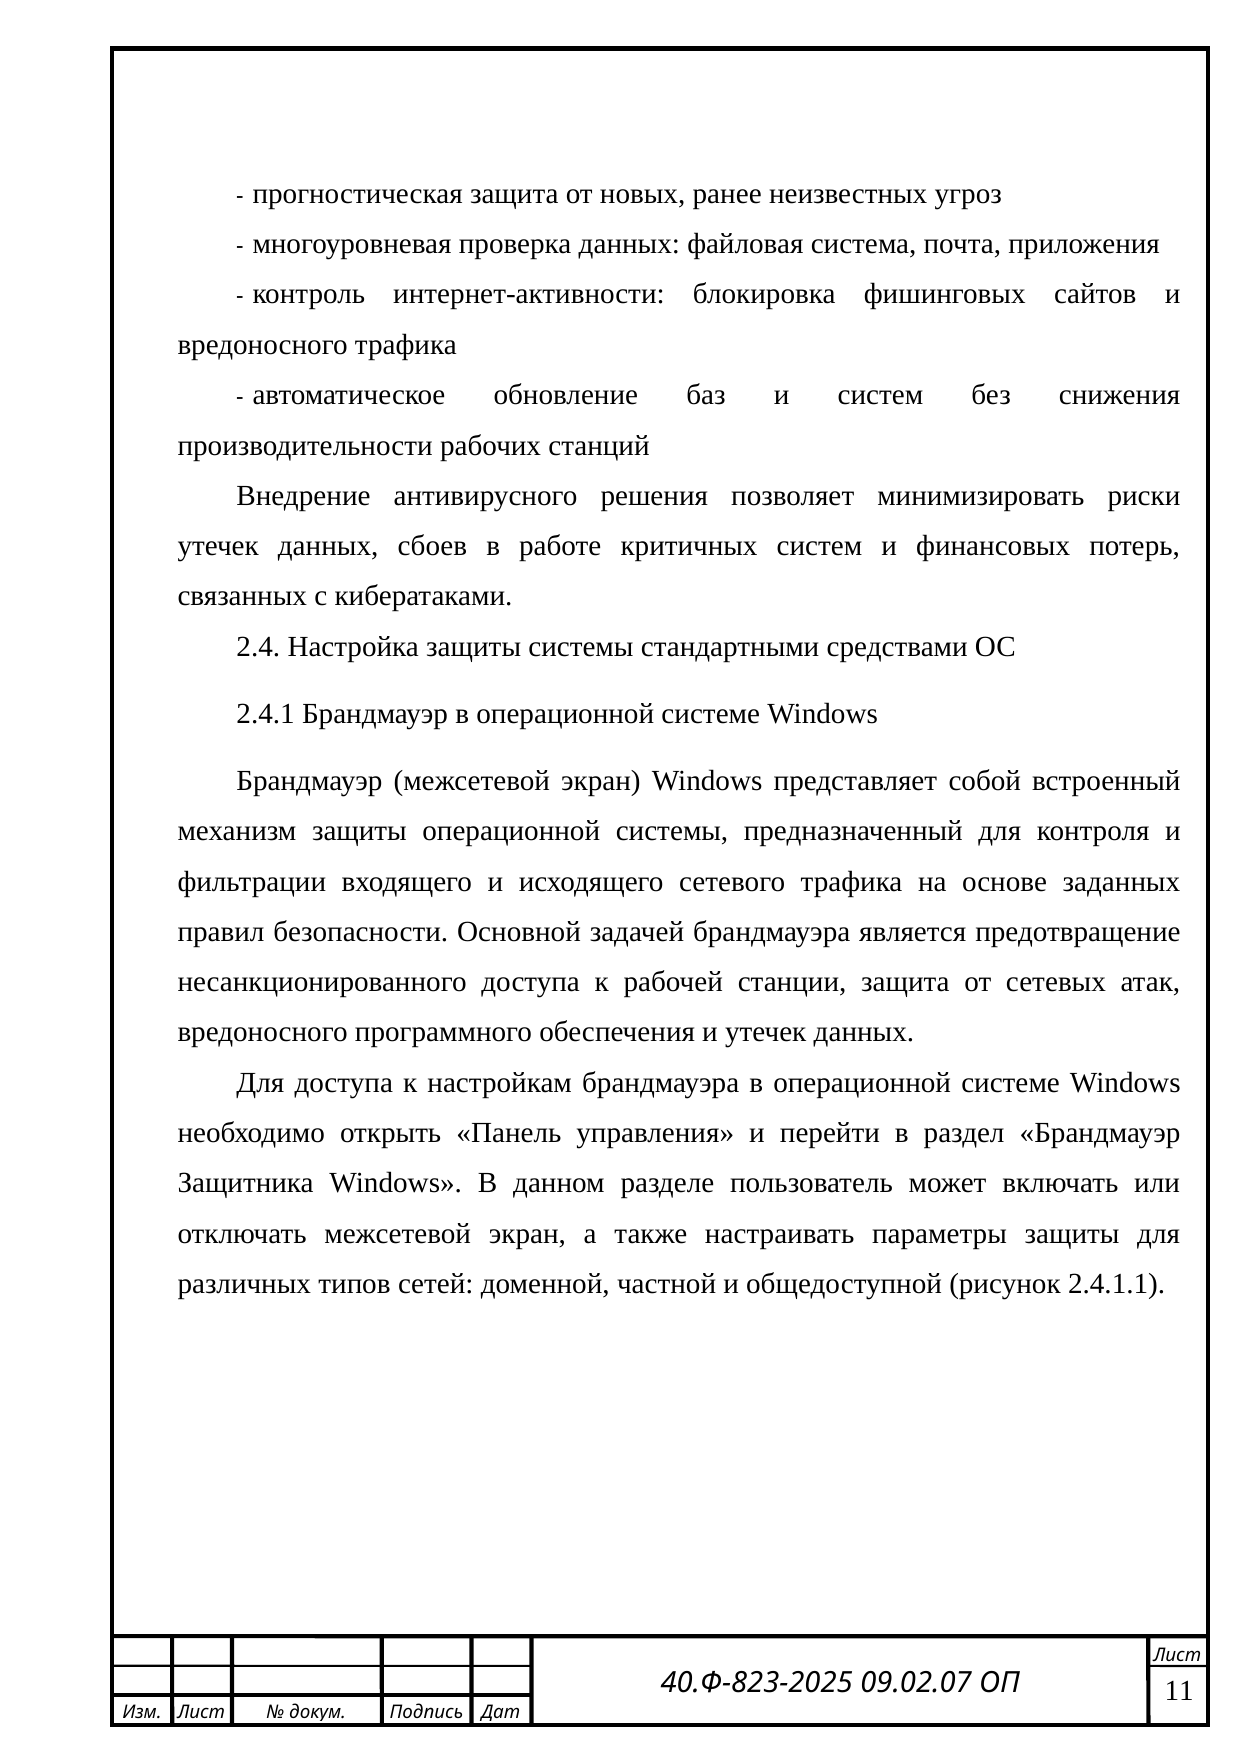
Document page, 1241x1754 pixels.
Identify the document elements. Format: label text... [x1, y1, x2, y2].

text Внедрение антивирусного решения позволяет минимизировать риски утечек данных, сбоев в работе критичных систем и финансовых потерь, связанных с кибератаками. [177, 478, 1181, 612]
text 2.4.1 Брандмауэр в операционной системе Windows [177, 696, 1181, 729]
list автоматическое обновление баз и систем без снижения производительности рабочих станций [177, 377, 1181, 461]
list контроль интернет-активности: блокировка фишинговых сайтов и вредоносного трафика [177, 277, 1181, 361]
text Брандмауэр (межсетевой экран) Windows представляет собой встроенный механизм защиты операционной системы, предназначенный для контроля и фильтрации входящего и исходящего сетевого трафика на основе заданных правил безопасности. Основной задачей брандмауэра является предотвращение несанкционированного доступа к рабочей станции, защита от сетевых атак, вредоносного программного обеспечения и утечек данных. [177, 763, 1181, 1048]
list прогностическая защита от новых, ранее неизвестных угроз [177, 176, 1181, 209]
list многоуровневая проверка данных: файловая система, почта, приложения [177, 226, 1181, 260]
text Для доступа к настройкам брандмауэра в операционной системе Windows необходимо открыть «Панель управления» и перейти в раздел «Брандмауэр Защитника Windows». В данном разделе пользователь может включать или отключать межсетевой экран, а также настраивать параметры защиты для различных типов сетей: доменной, частной и общедоступной (рисунок 2.4.1.1). [177, 1065, 1181, 1300]
text 2.4. Настройка защиты системы стандартными средствами ОС [177, 629, 1181, 662]
